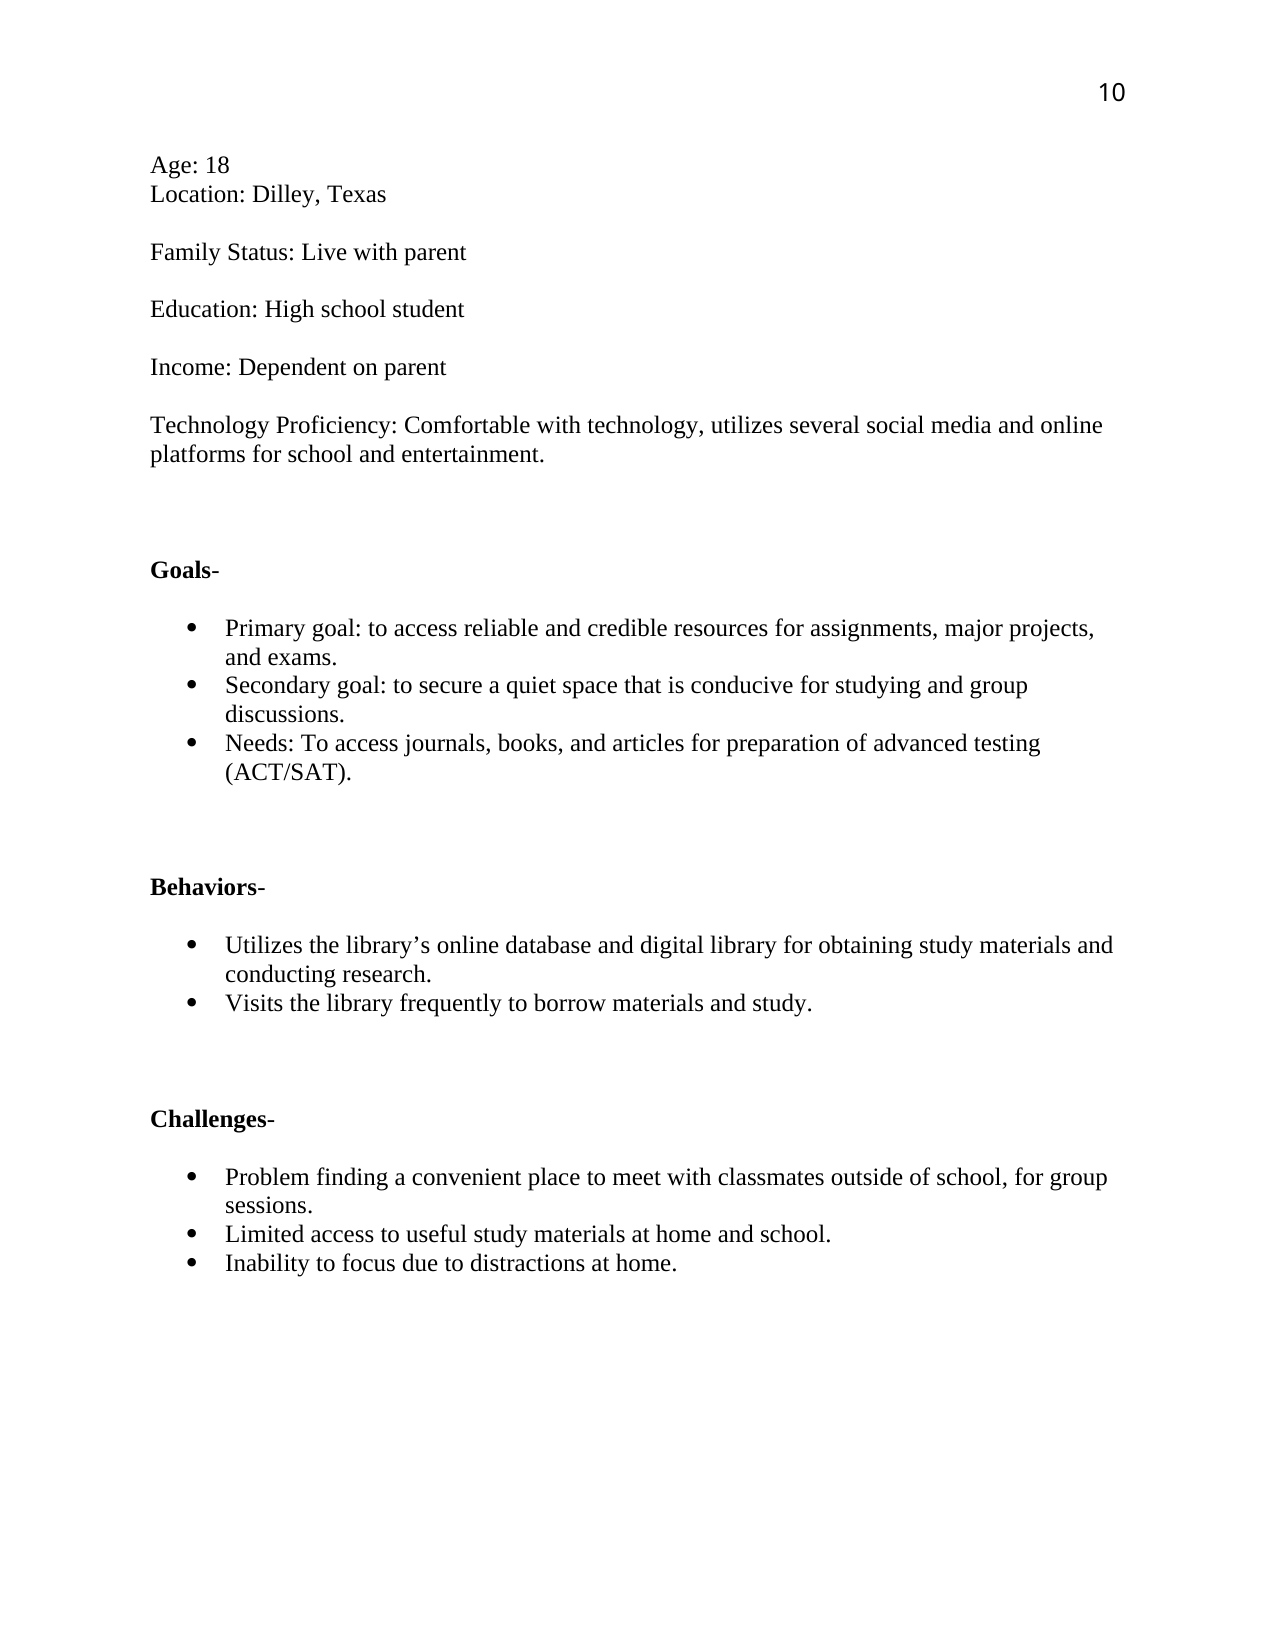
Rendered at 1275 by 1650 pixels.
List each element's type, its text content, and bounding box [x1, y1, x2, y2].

text Family Status: Live with parent [150, 237, 1125, 265]
text Age: 18 Location: Dilley, Texas [150, 150, 1125, 207]
text Challenges- [150, 1104, 1125, 1132]
text Technology Proficiency: Comfortable with technology, utilizes several social media and online platforms for school and entertainment. [150, 410, 1125, 468]
list Inability to focus due to distractions at home. [187, 1248, 1125, 1277]
list Secondary goal: to secure a quiet space that is conducive for studying and group discussions. [187, 670, 1125, 728]
list Primary goal: to access reliable and credible resources for assignments, major projects, and exams. [187, 613, 1125, 670]
text Behaviors- [150, 872, 1125, 901]
list Visits the library frequently to borrow materials and study. [187, 988, 1125, 1017]
list Utilizes the library’s online database and digital library for obtaining study materials and conducting research. [187, 930, 1125, 988]
text Education: High school student [150, 294, 1125, 323]
list Needs: To access journals, books, and articles for preparation of advanced testing (ACT/SAT). [187, 728, 1125, 785]
text Income: Dependent on parent [150, 352, 1125, 381]
text Goals- [150, 555, 1125, 584]
list Problem finding a convenient place to meet with classmates outside of school, for group sessions. [187, 1162, 1125, 1219]
list Limited access to useful study materials at home and school. [187, 1219, 1125, 1248]
